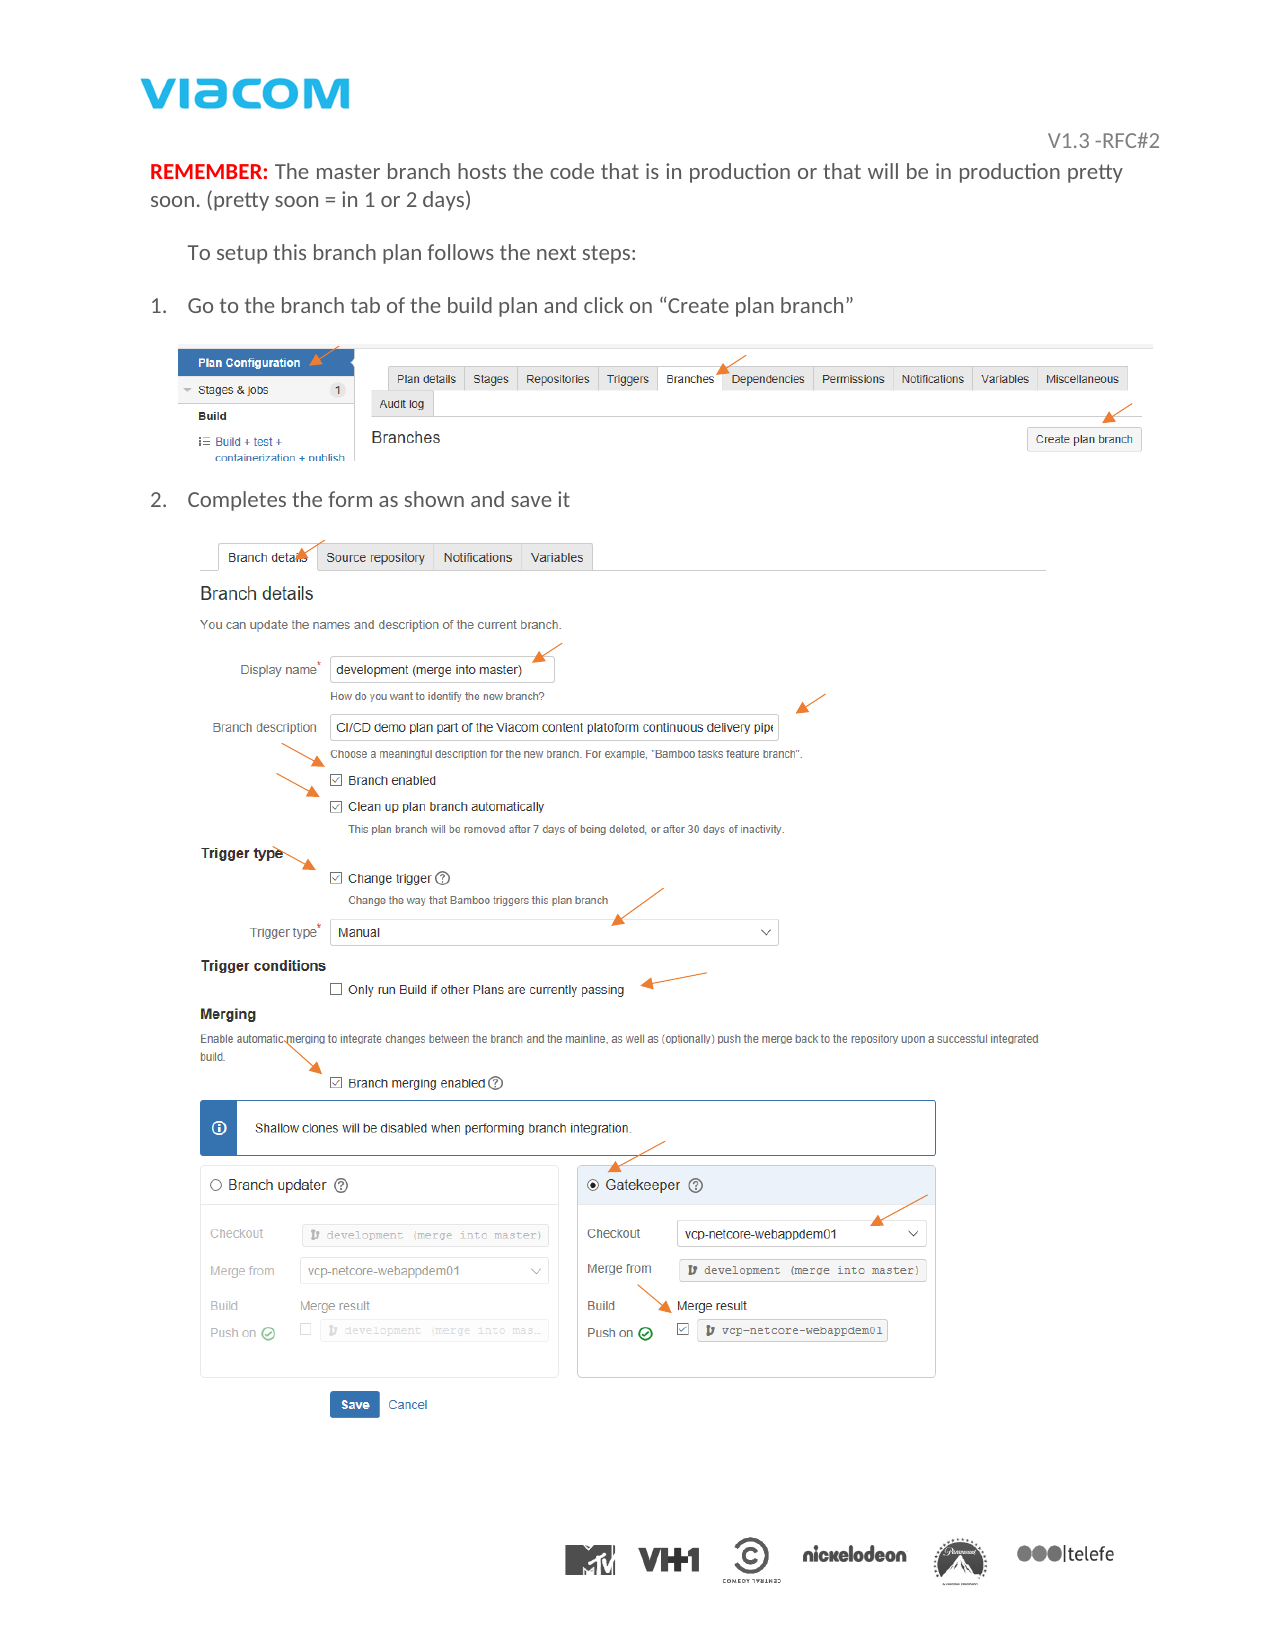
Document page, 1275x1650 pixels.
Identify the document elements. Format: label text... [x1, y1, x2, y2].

picture [722, 1537, 781, 1583]
text To setup this branch plan follows the next steps: [187, 238, 1125, 267]
picture [140, 75, 350, 110]
text REMEMBER: The master branch hosts the code that is in production or that will be in production pretty soon. (pretty soon = in 1 or 2 days) [150, 157, 1125, 213]
picture [565, 1545, 616, 1575]
picture [803, 1545, 908, 1562]
picture [1015, 1545, 1114, 1562]
picture [637, 1545, 701, 1575]
picture [178, 344, 1154, 461]
picture [930, 1530, 993, 1590]
list Go to the branch tab of the build plan and click on “Create plan branch” [150, 292, 1125, 319]
list Completes the form as shown and save it [150, 486, 1125, 514]
picture [187, 538, 1058, 1425]
